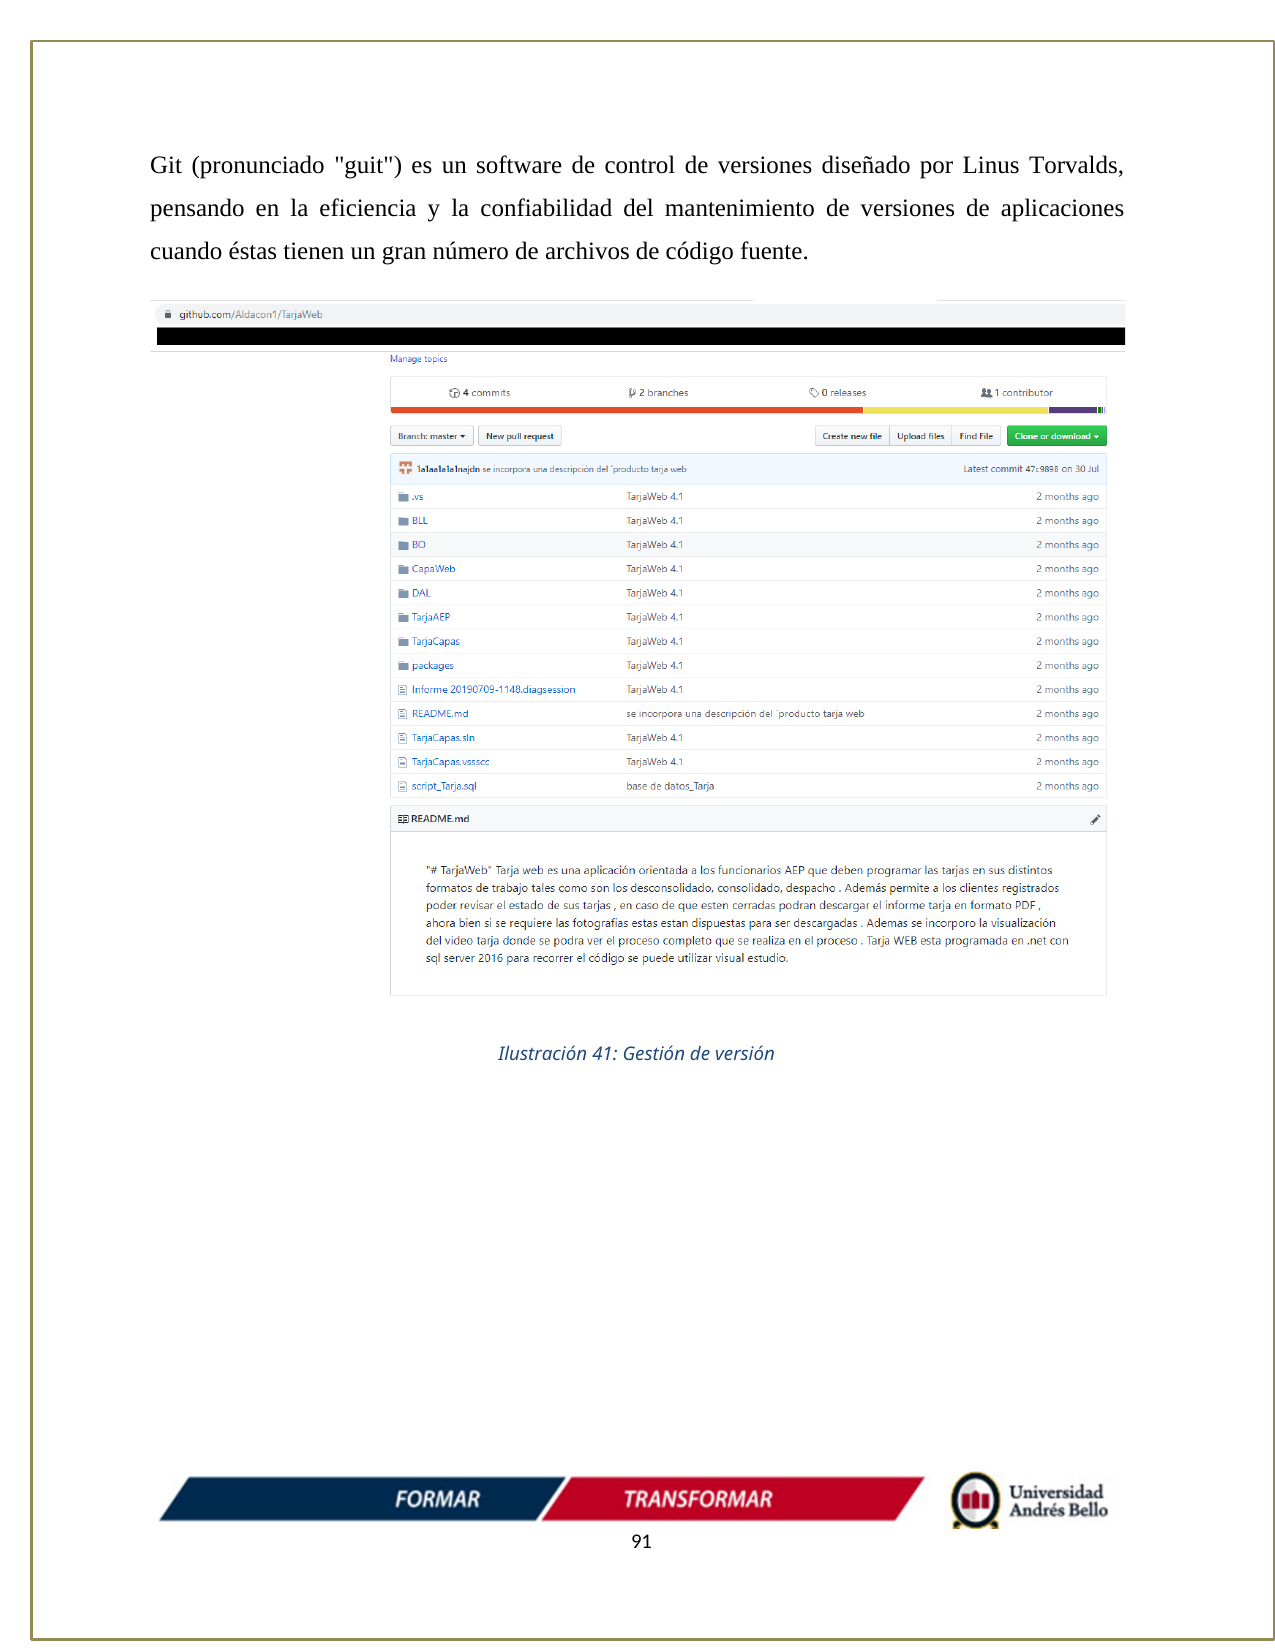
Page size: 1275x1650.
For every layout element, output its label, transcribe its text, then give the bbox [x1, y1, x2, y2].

text Git (pronunciado "guit"​) es un software de control de versiones diseñado por Linus Torvalds, pensando en la eficiencia y la confiabilidad del mantenimiento de versiones de aplicaciones cuando éstas tienen un gran número de archivos de código fuente. [150, 150, 1125, 265]
picture [150, 300, 1125, 1004]
picture [157, 1468, 1133, 1529]
text Ilustración 41: Gestión de versión [150, 1041, 1125, 1066]
